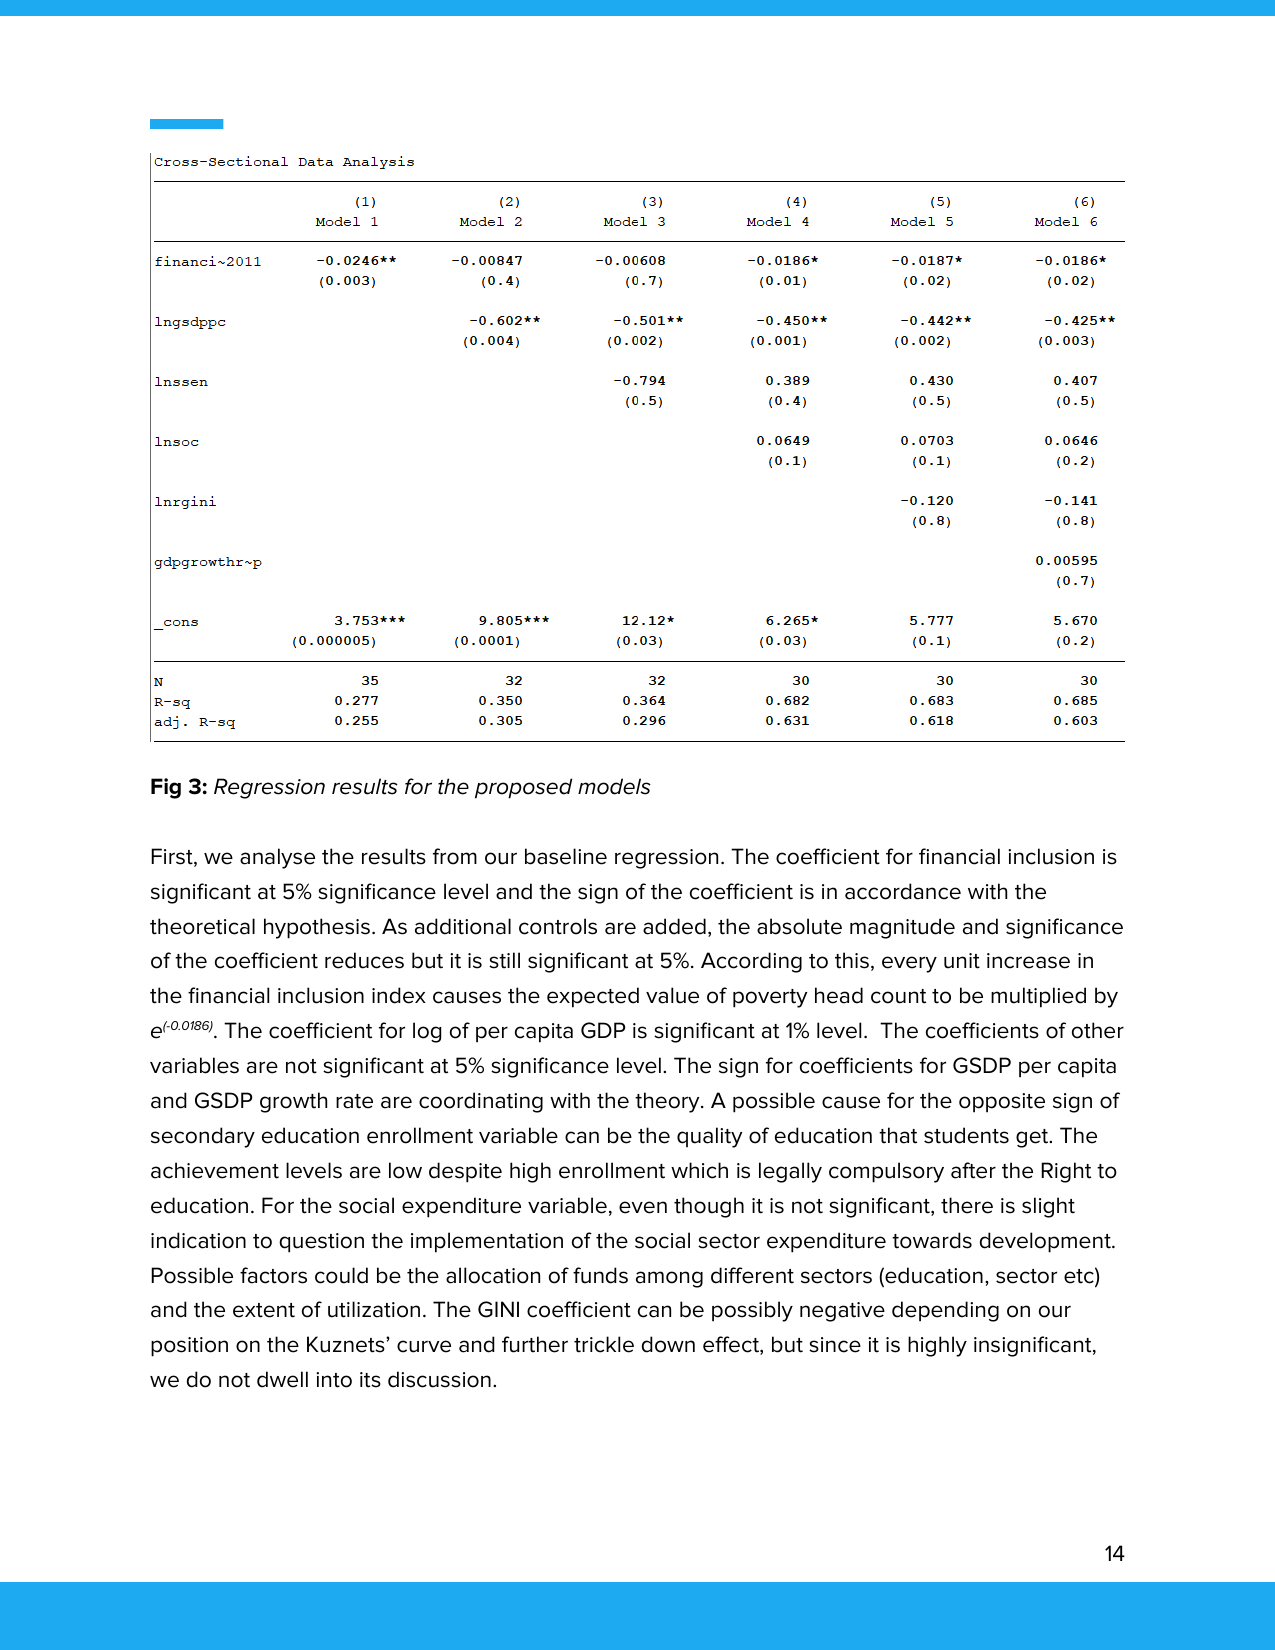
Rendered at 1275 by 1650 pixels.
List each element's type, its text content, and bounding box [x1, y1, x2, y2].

text Fig 3: Regression results for the proposed models [150, 773, 1125, 801]
text First, we analyse the results from our baseline regression. The coefficient for financial inclusion is significant at 5% significance level and the sign of the coefficient is in accordance with the theoretical hypothesis. As additional controls are added, the absolute magnitude and significance of the coefficient reduces but it is still significant at 5%. According to this, every unit increase in the financial inclusion index causes the expected value of poverty head count to be multiplied by e(-0.0186). The coefficient for log of per capita GDP is significant at 1% level. The coefficients of other variables are not significant at 5% significance level. The sign for coefficients for GSDP per capita and GSDP growth rate are coordinating with the theory. A possible cause for the opposite sign of secondary education enrollment variable can be the quality of education that students get. The achievement levels are low despite high enrollment which is legally compulsory after the Right to education. For the social expenditure variable, even though it is not significant, there is slight indication to question the implementation of the social sector expenditure towards development. Possible factors could be the allocation of funds among different sectors (education, sector etc) and the extent of utilization. The GINI coefficient can be possibly negative depending on our position on the Kuznets’ curve and further trickle down effect, but since it is highly insignificant, we do not dwell into its discussion. [150, 843, 1125, 1394]
picture [150, 119, 224, 129]
picture [150, 153, 1125, 742]
picture [0, 1582, 1275, 1650]
picture [0, 0, 1275, 16]
